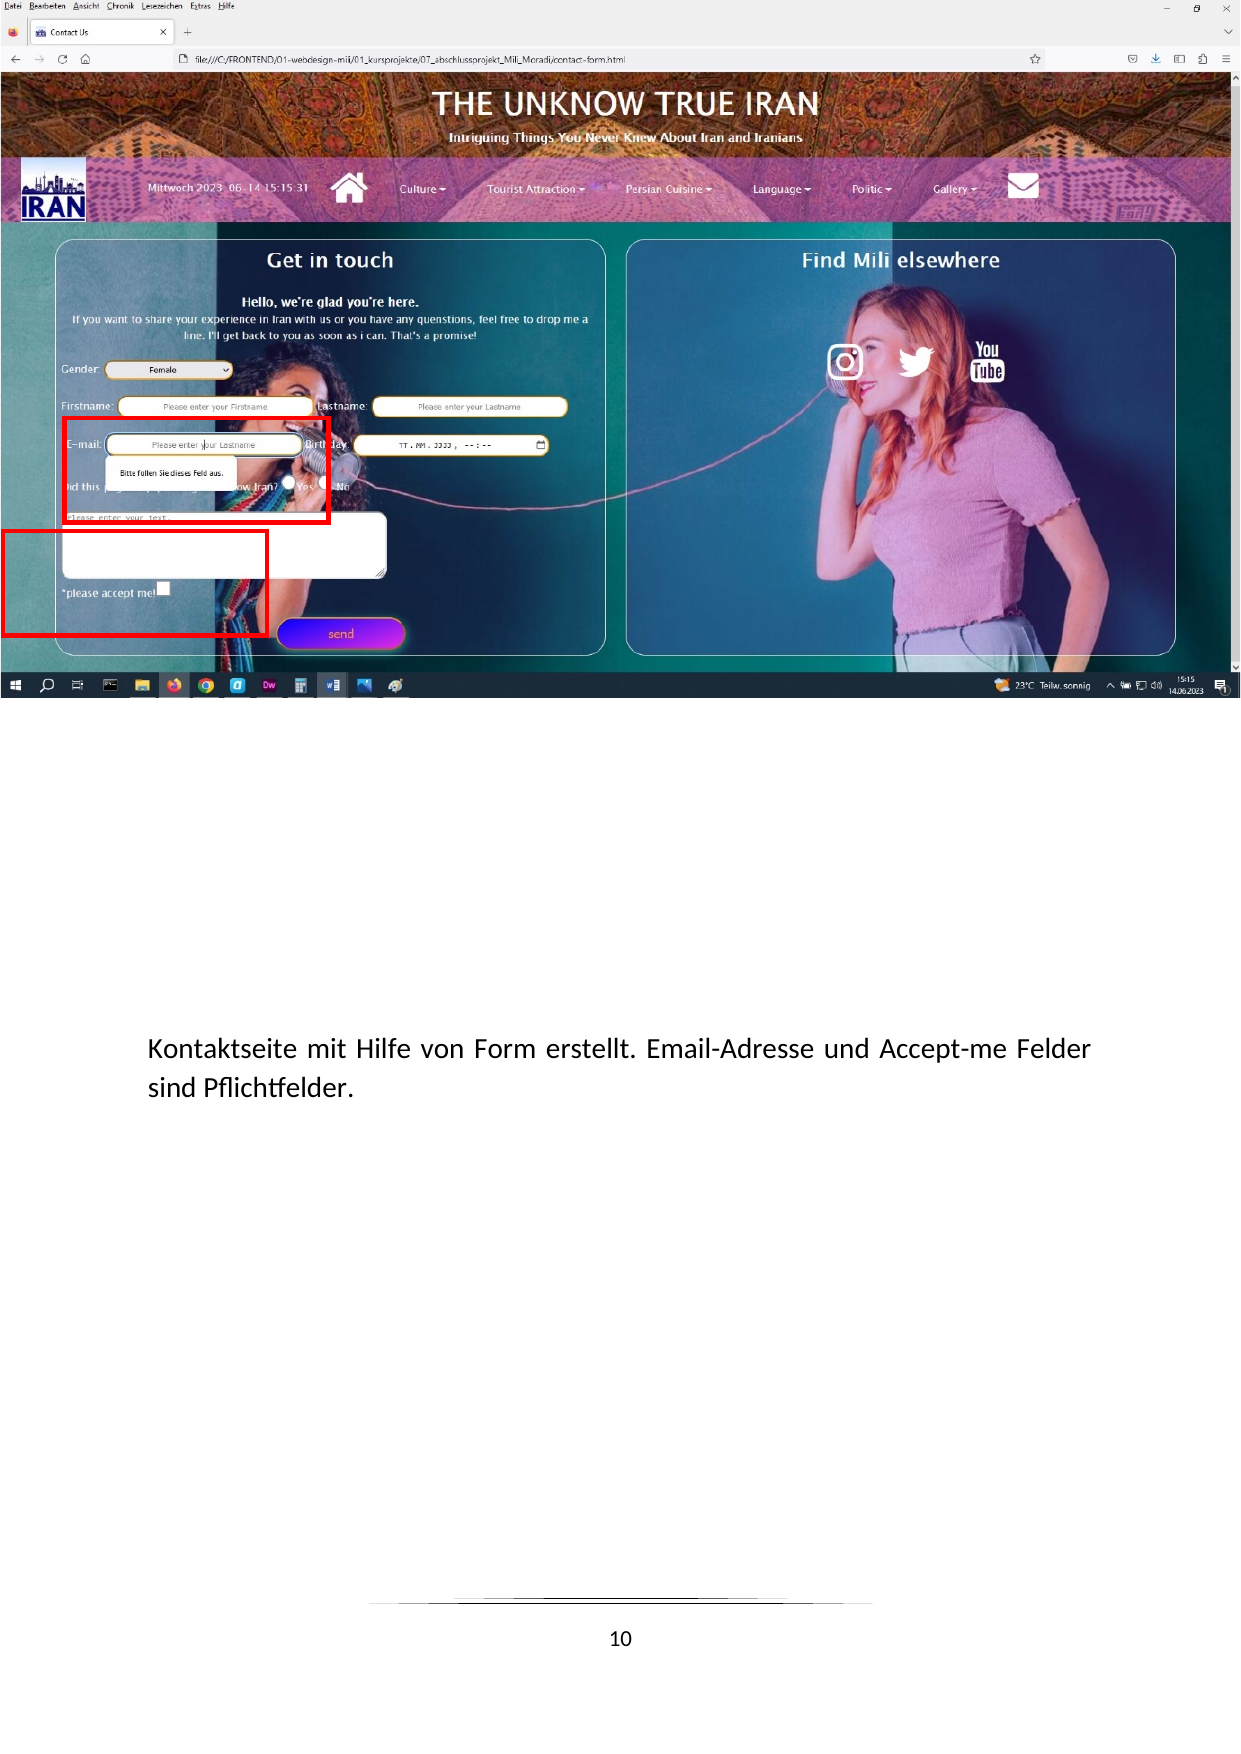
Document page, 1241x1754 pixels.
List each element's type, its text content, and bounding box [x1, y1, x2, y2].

text Kontaktseite mit Hilfe von Form erstellt. Email-Adresse und Accept-me Felder sind Pflichtfelder. [148, 1031, 1093, 1105]
picture [0, 0, 1240, 698]
